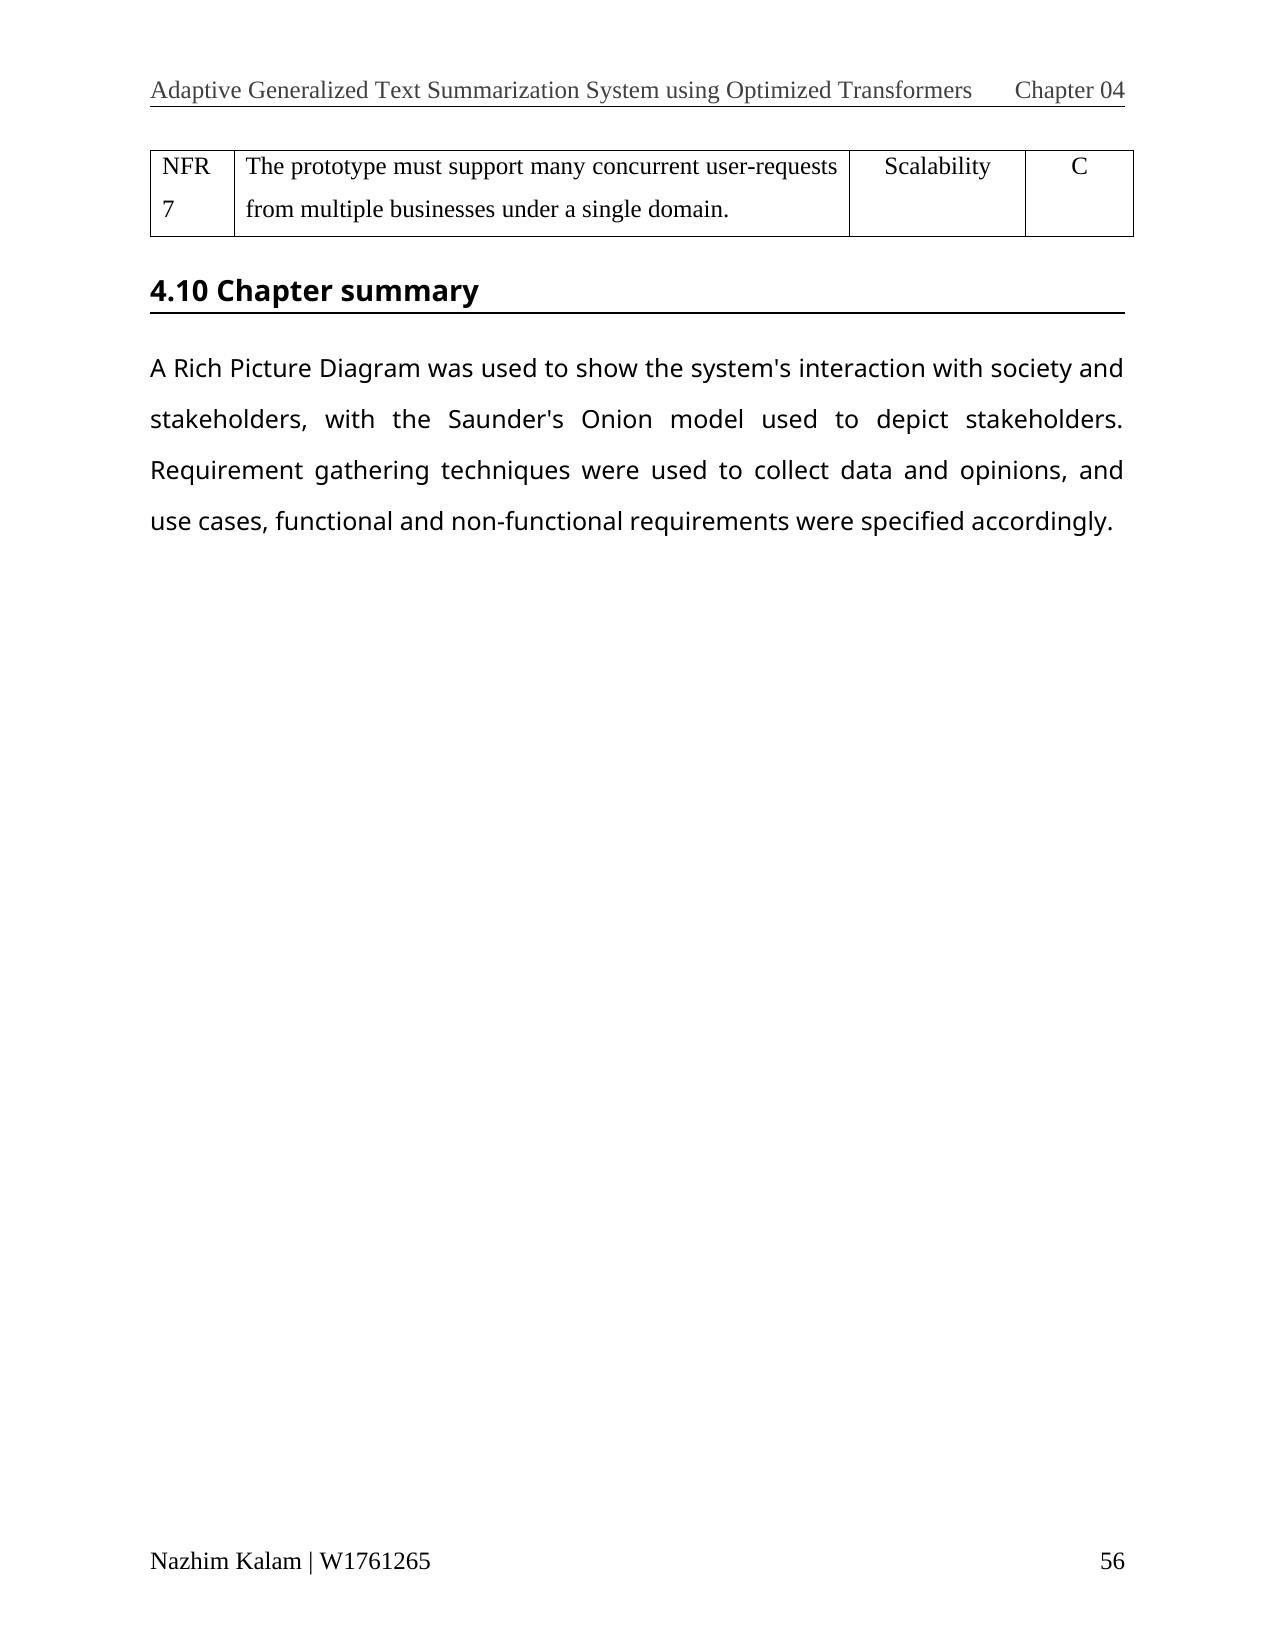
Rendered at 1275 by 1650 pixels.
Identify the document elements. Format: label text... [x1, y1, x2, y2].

subtitle 4.10 Chapter summary [150, 270, 1125, 312]
table_cell NFR7 [151, 151, 234, 236]
table_cell The prototype must support many concurrent user-requests from multiple businesses under a single domain. [235, 151, 849, 236]
table_cell C [1026, 151, 1133, 236]
table_cell Scalability [850, 151, 1025, 236]
text A Rich Picture Diagram was used to show the system's interaction with society and stakeholders, with the Saunder's Onion model used to depict stakeholders. Requirement gathering techniques were used to collect data and opinions, and use cases, functional and non-functional requirements were specified accordingly. [150, 350, 1125, 537]
